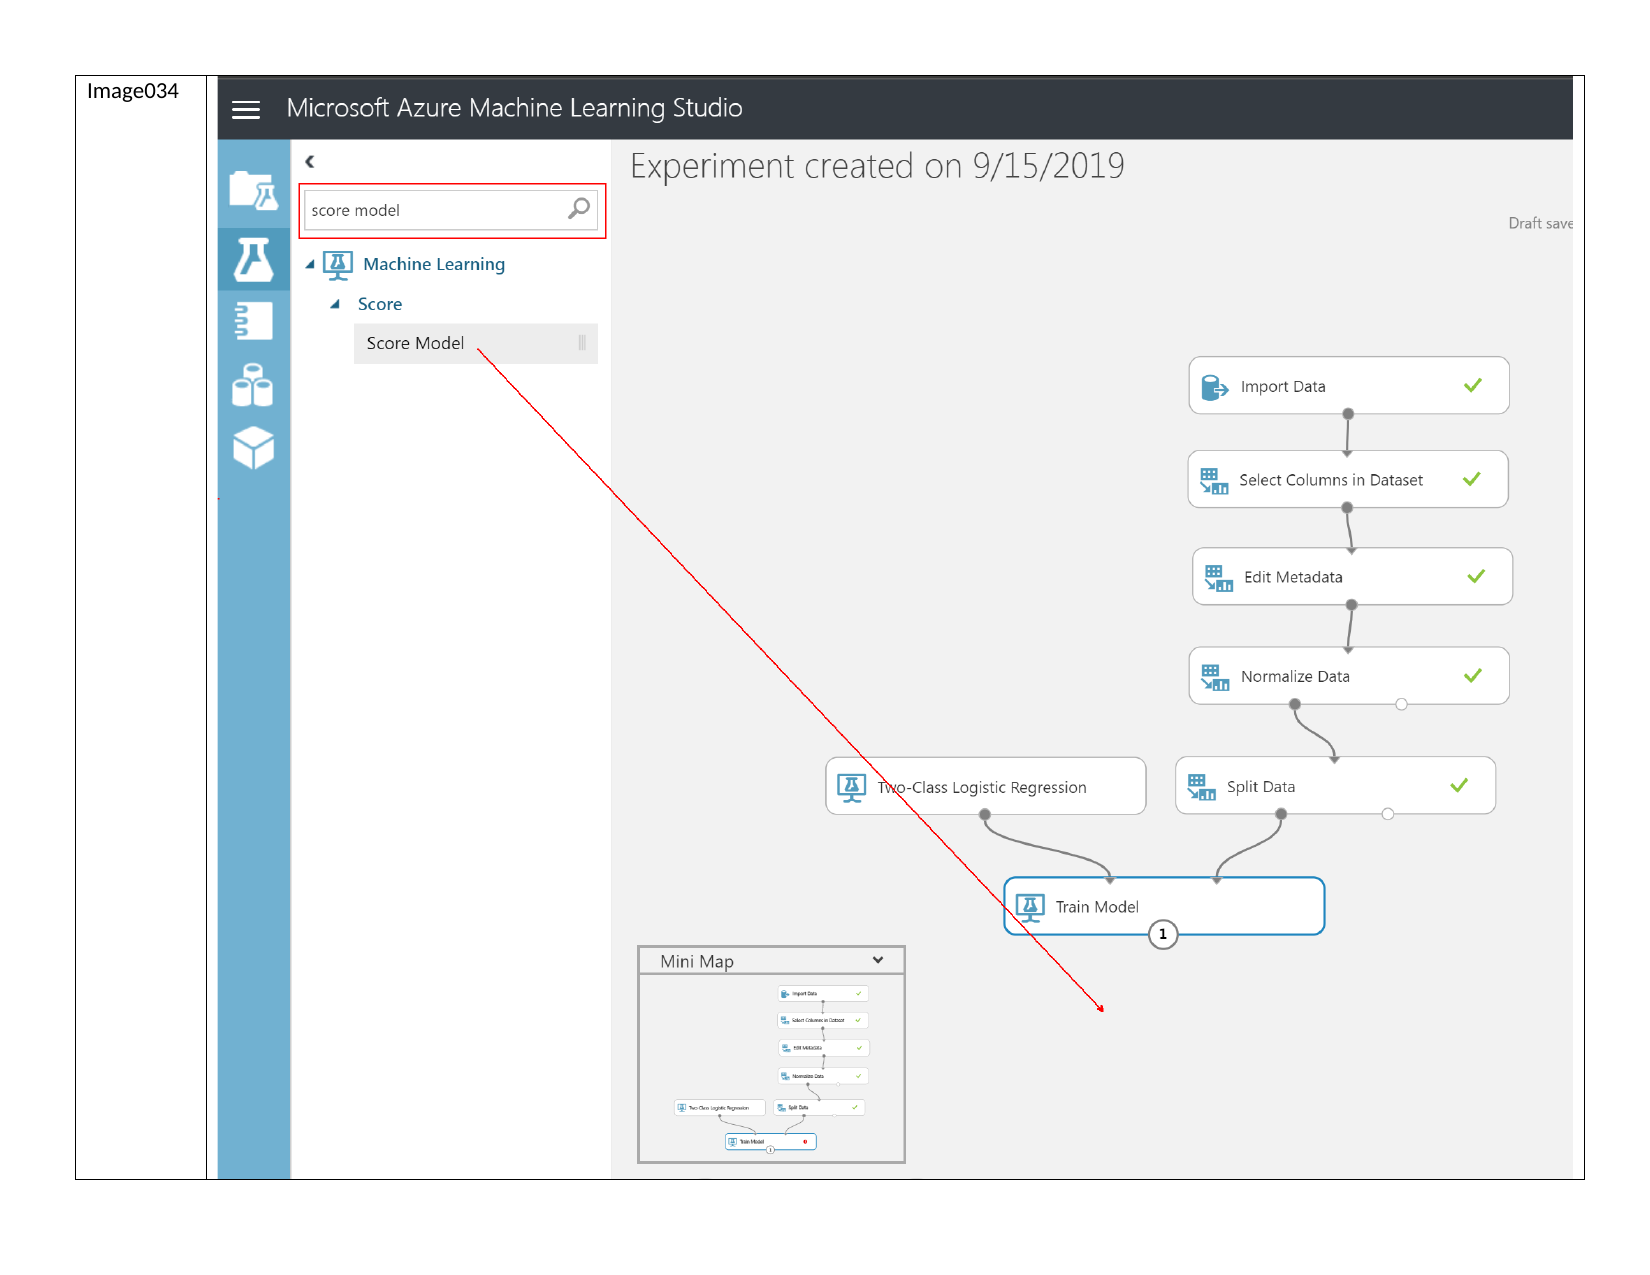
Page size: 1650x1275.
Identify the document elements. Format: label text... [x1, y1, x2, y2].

table_cell [207, 76, 217, 1179]
picture [217, 76, 1573, 1179]
table_cell [1573, 76, 1584, 1179]
table_cell Image034 [76, 76, 206, 1179]
